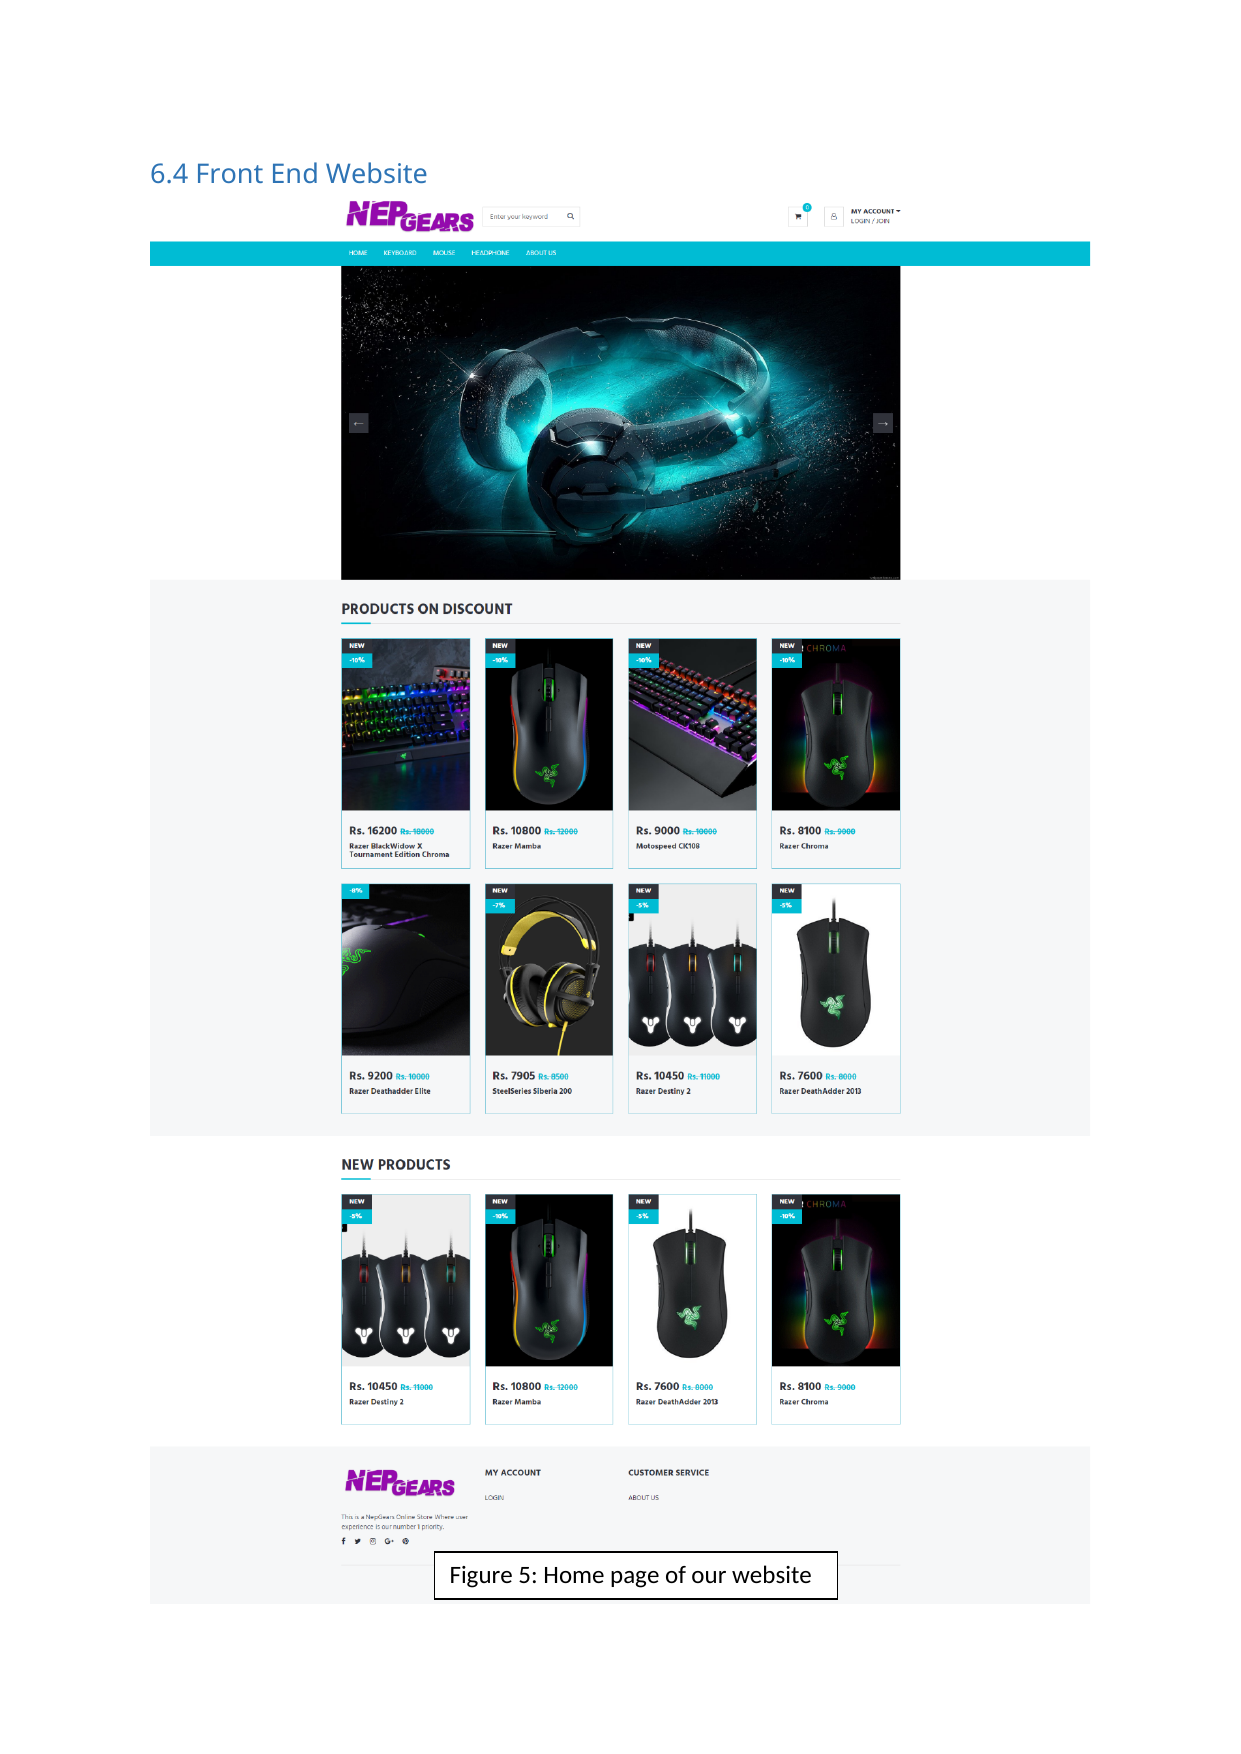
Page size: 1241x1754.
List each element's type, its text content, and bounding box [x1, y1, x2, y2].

picture [150, 192, 1091, 1604]
subtitle 6.4 Front End Website [150, 154, 1090, 191]
